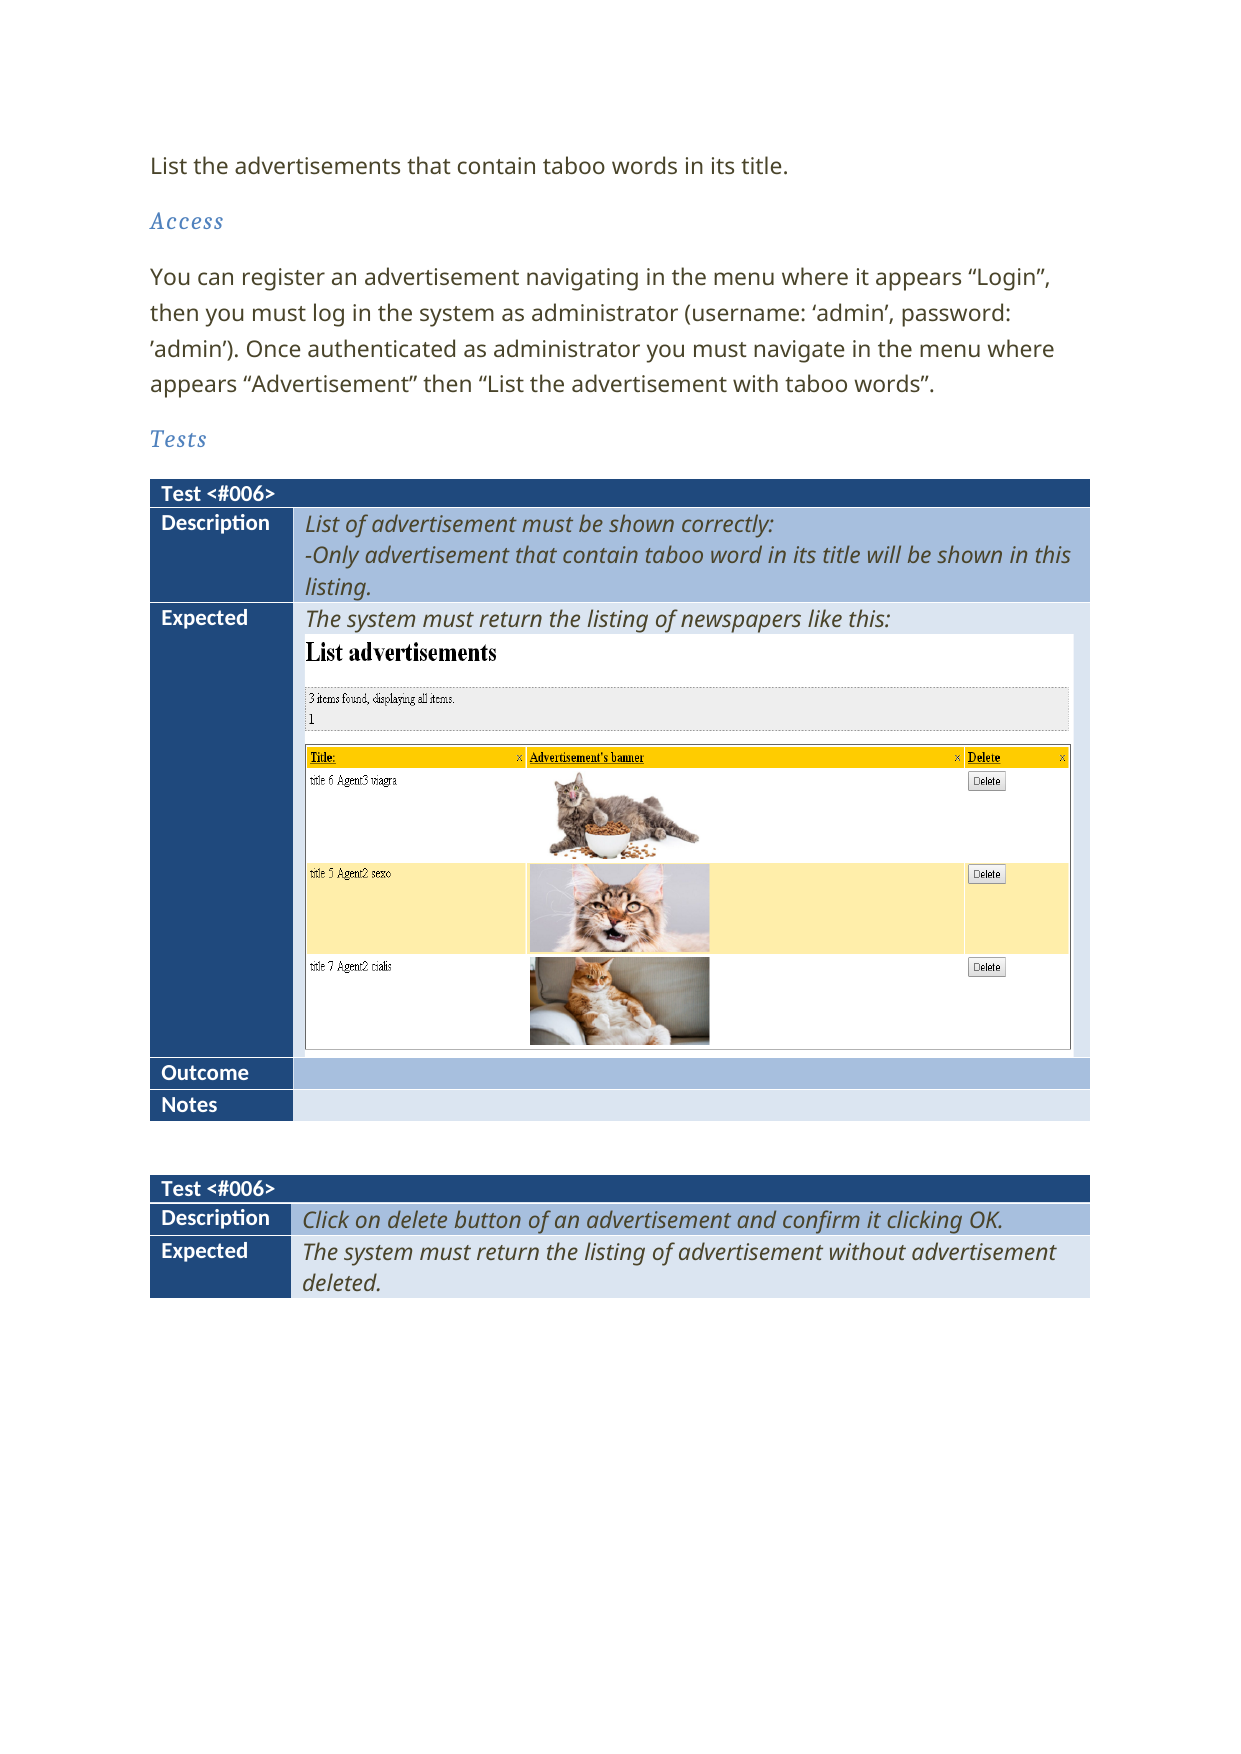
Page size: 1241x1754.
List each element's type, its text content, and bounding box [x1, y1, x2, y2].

table_cell [294, 1090, 1090, 1121]
text You can register an advertisement navigating in the menu where it appears “Login”, then you must log in the system as administrator (username: ‘admin’, password: ’admin’). Once authenticated as administrator you must navigate in the menu where appears “Advertisement” then “List the advertisement with taboo words”. [150, 261, 1090, 400]
table_header Test <#006> [150, 479, 1090, 507]
table_cell Expected [150, 603, 293, 1057]
table_cell [294, 1058, 1090, 1089]
table_cell Description [150, 1204, 291, 1235]
table_cell Expected [150, 1236, 291, 1298]
table_cell Click on delete button of an advertisement and confirm it clicking OK. [291, 1204, 1090, 1235]
text List the advertisements that contain taboo words in its title. [150, 150, 1090, 181]
table_cell List of advertisement must be shown correctly: -Only advertisement that contain taboo word in its title will be shown in this listing. [294, 508, 1090, 602]
table_header Test <#006> [150, 1175, 1090, 1202]
subtitle Tests [150, 425, 1090, 454]
table_cell Description [150, 508, 293, 602]
picture [304, 634, 1074, 1057]
subtitle Access [150, 207, 1090, 236]
table_cell Outcome [150, 1058, 293, 1089]
table_cell The system must return the listing of advertisement without advertisement deleted. [291, 1236, 1090, 1298]
table_cell Notes [150, 1090, 293, 1121]
table_cell The system must return the listing of newspapers like this: [294, 603, 1090, 1057]
